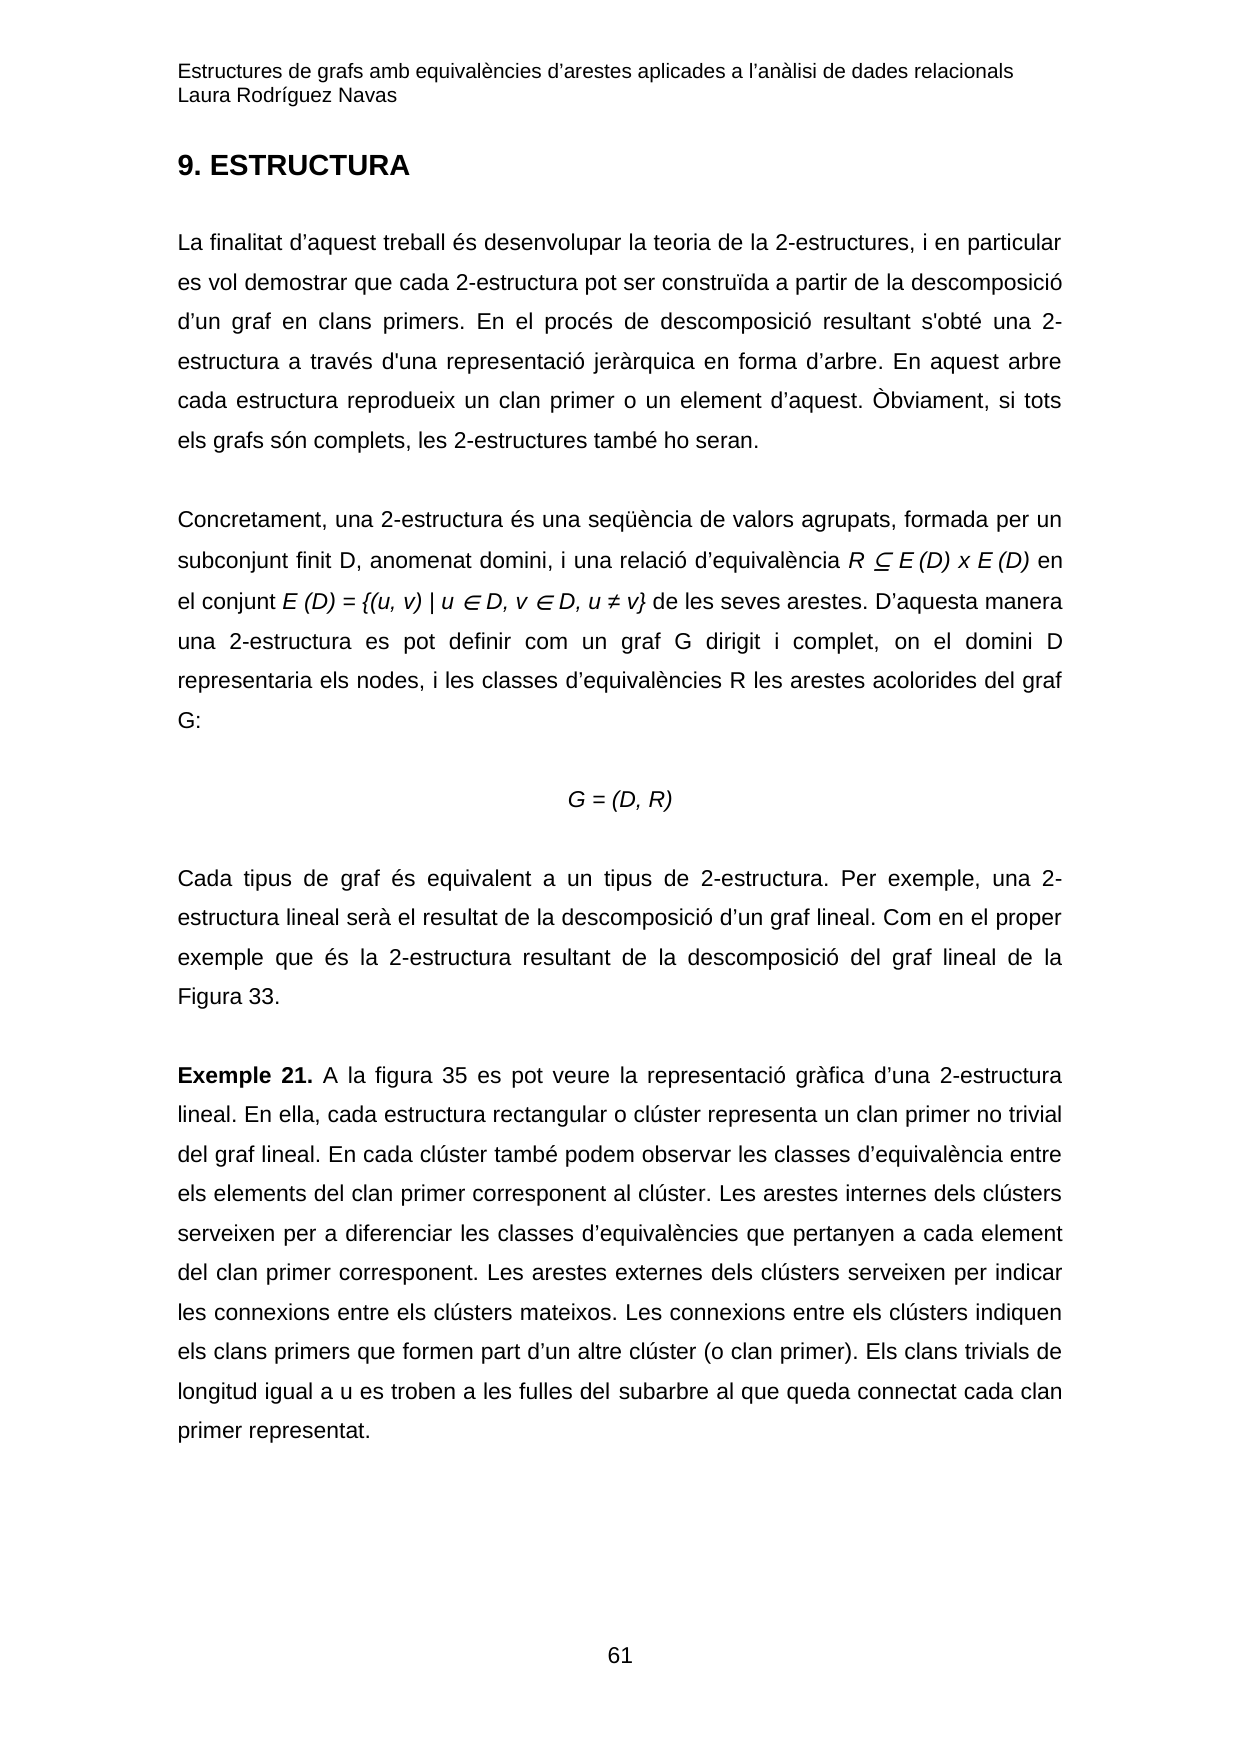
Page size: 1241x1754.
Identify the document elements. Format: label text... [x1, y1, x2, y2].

text La finalitat d’aquest treball és desenvolupar la teoria de la 2-estructures, i en particular es vol demostrar que cada 2-estructura pot ser construïda a partir de la descomposició d’un graf en clans primers. En el procés de descomposició resultant s'obté una 2-estructura a través d'una representació jeràrquica en forma d’arbre. En aquest arbre cada estructura reprodueix un clan primer o un element d’aquest. Òbviament, si tots els grafs són complets, les 2-estructures també ho seran. [177, 229, 1063, 453]
text Cada tipus de graf és equivalent a un tipus de 2-estructura. Per exemple, una 2-estructura lineal serà el resultat de la descomposició d’un graf lineal. Com en el proper exemple que és la 2-estructura resultant de la descomposició del graf lineal de la Figura 33. [177, 864, 1063, 1009]
list G = (D, R) [177, 786, 1063, 812]
title ESTRUCTURA [177, 148, 1063, 181]
text Exemple 21. A la figura 35 es pot veure la representació gràfica d’una 2-estructura lineal. En ella, cada estructura rectangular o clúster representa un clan primer no trivial del graf lineal. En cada clúster també podem observar les classes d’equivalència entre els elements del clan primer corresponent al clúster. Les arestes internes dels clústers serveixen per a diferenciar les classes d’equivalències que pertanyen a cada element del clan primer corresponent. Les arestes externes dels clústers serveixen per indicar les connexions entre els clústers mateixos. Les connexions entre els clústers indiquen els clans primers que formen part d’un altre clúster (o clan primer). Els clans trivials de longitud igual a u es troben a les fulles del subarbre al que queda connectat cada clan primer representat. [177, 1062, 1063, 1444]
text Concretament, una 2-estructura és una seqüència de valors agrupats, formada per un subconjunt finit D, anomenat domini, i una relació d’equivalència R ⊆ E (D) x E (D) en el conjunt E (D) = {(u, v) | u ∈ D, v ∈ D, u ≠ v} de les seves arestes. D’aquesta manera una 2-estructura es pot definir com un graf G dirigit i complet, on el domini D representaria els nodes, i les classes d’equivalències R les arestes acolorides del graf G: [177, 506, 1063, 733]
